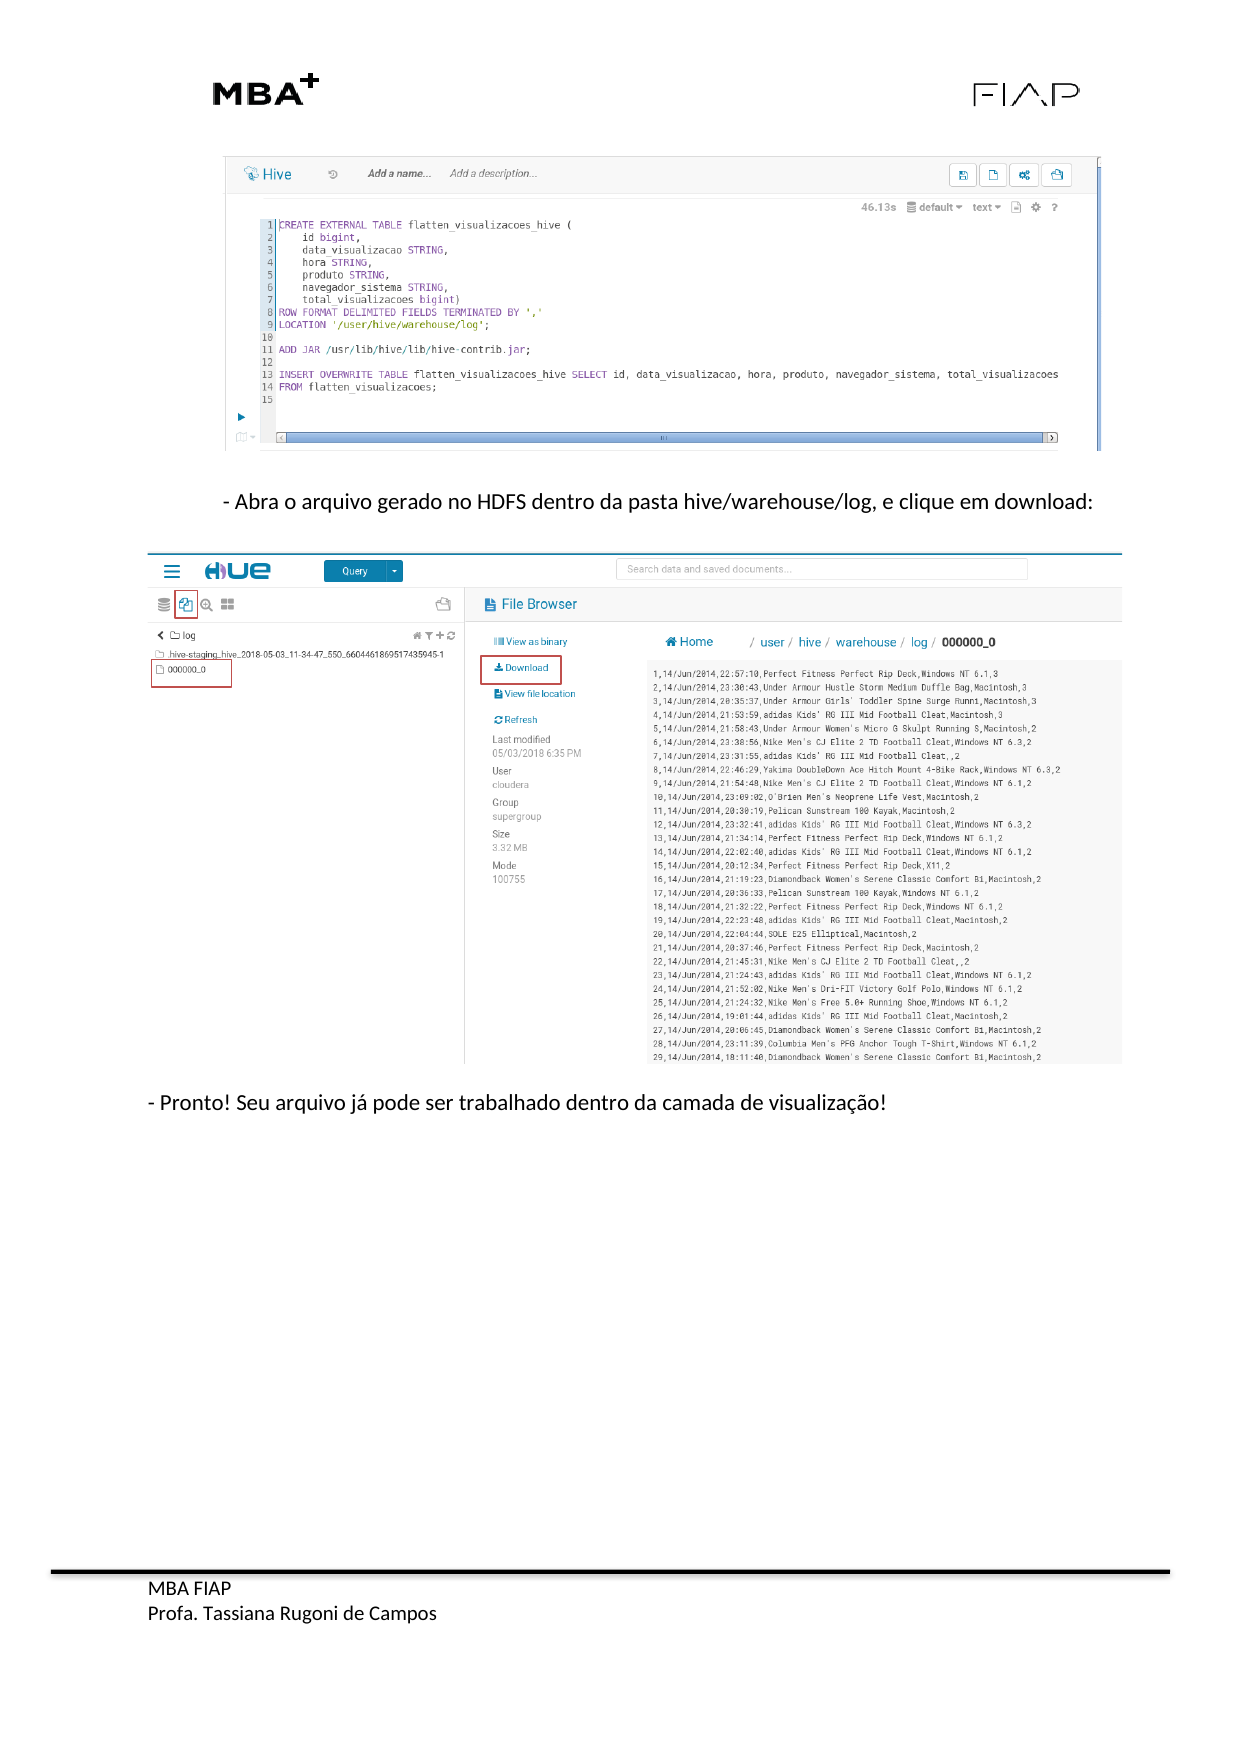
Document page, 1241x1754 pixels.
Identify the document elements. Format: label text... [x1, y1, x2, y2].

text - Pronto! Seu arquivo já pode ser trabalhado dentro da camada de visualização! [148, 1088, 1122, 1117]
list - Abra o arquivo gerado no HDFS dentro da pasta hive/warehouse/log, e clique em download: [223, 487, 1122, 515]
picture [222, 155, 1102, 451]
picture [147, 556, 1123, 1064]
